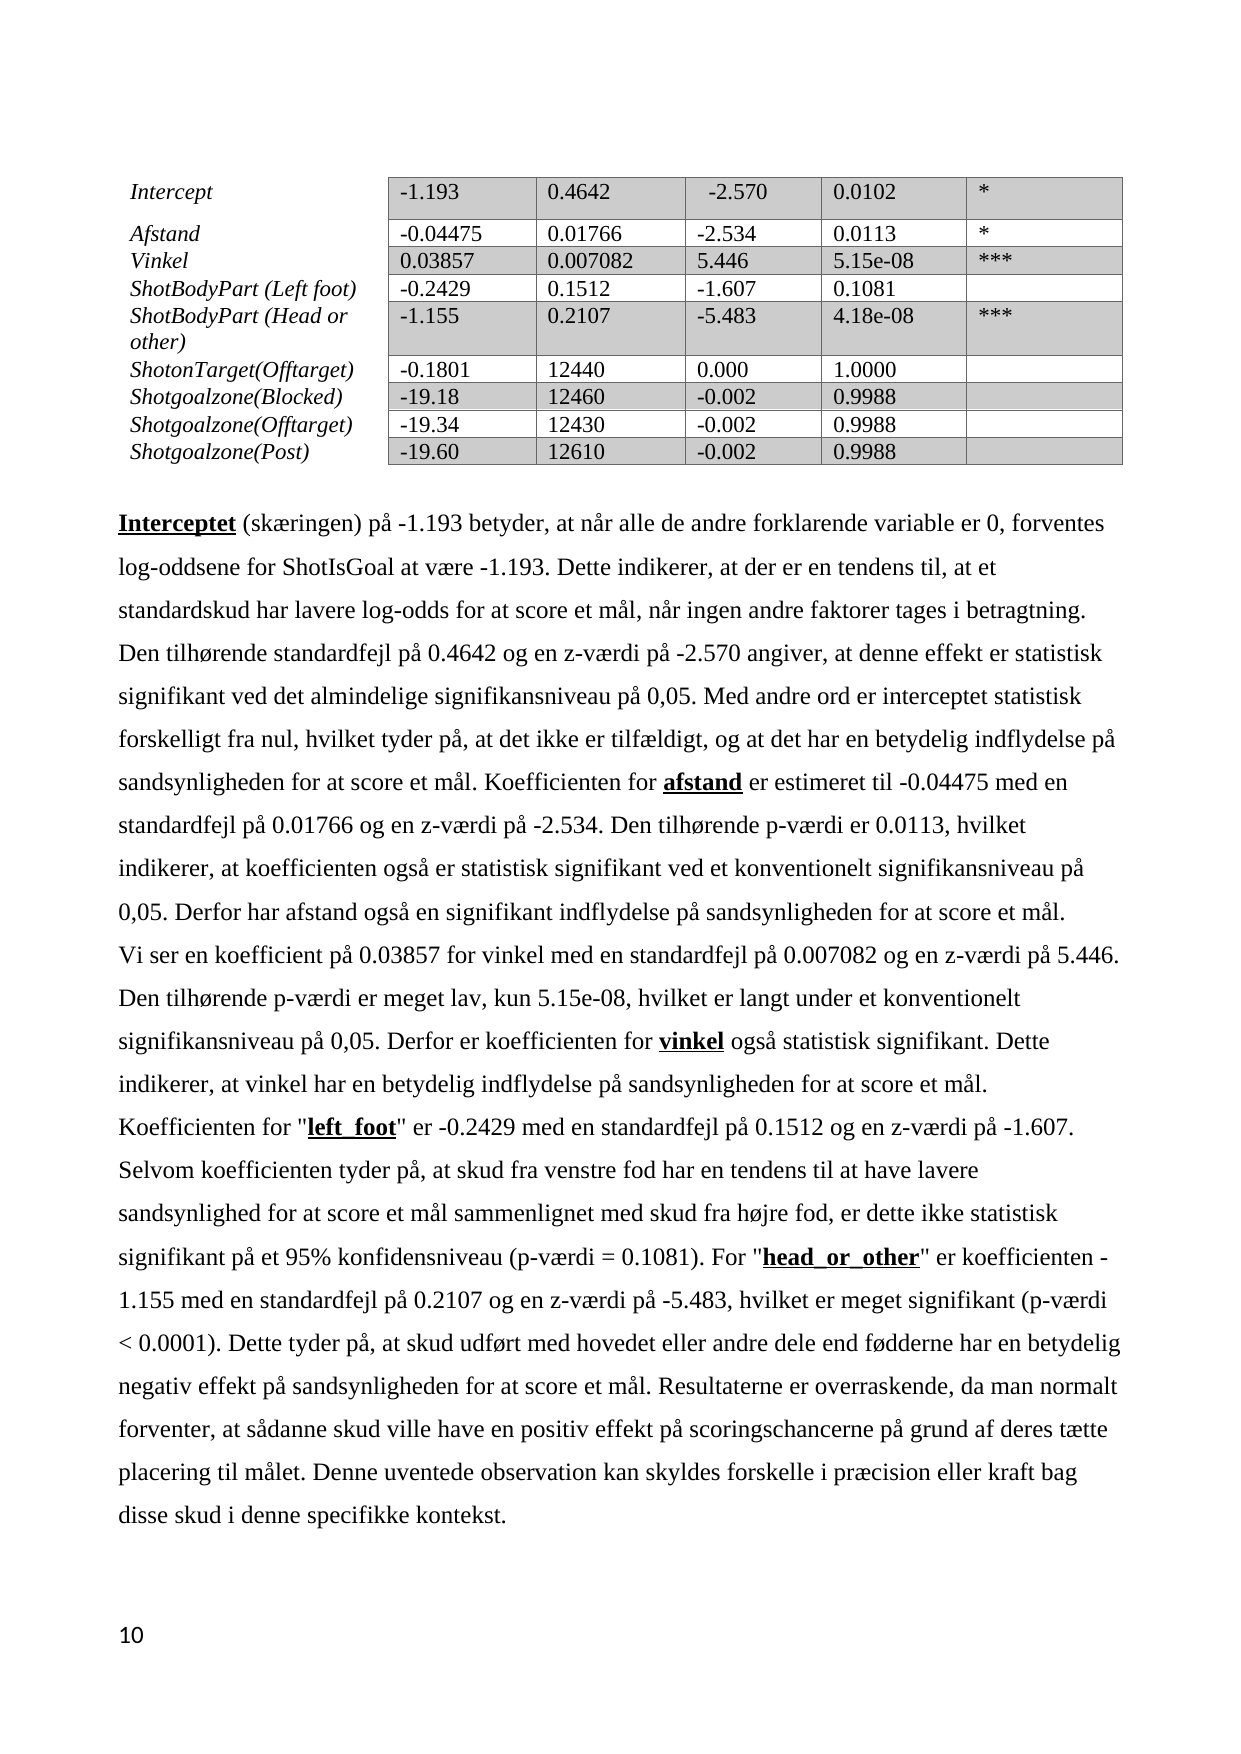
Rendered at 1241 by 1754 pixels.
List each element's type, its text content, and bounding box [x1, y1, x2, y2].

table_cell 12610 [537, 438, 685, 464]
table_cell ShotBodyPart (Left foot) [119, 274, 388, 301]
table_cell [967, 383, 1122, 409]
table_cell Intercept [119, 177, 388, 219]
table_cell * [967, 178, 1122, 219]
table_cell -19.60 [389, 438, 536, 464]
table_cell 0.1081 [822, 275, 966, 301]
table_cell 0.03857 [389, 247, 536, 274]
table_cell 0.9988 [822, 438, 966, 464]
table_cell 0.2107 [537, 302, 685, 355]
table_cell Shotgoalzone(Offtarget) [119, 410, 388, 437]
table_cell 0.9988 [822, 411, 966, 437]
table_cell -0.002 [686, 411, 821, 437]
table_cell -2.570 [686, 178, 821, 219]
table_cell 0.01766 [537, 220, 685, 246]
table_cell [967, 438, 1122, 464]
table_cell Afstand [119, 219, 388, 246]
table_cell 4.18e-08 [822, 302, 966, 355]
table_cell *** [967, 302, 1122, 355]
table_cell -0.2429 [389, 275, 536, 301]
table_cell -0.002 [686, 438, 821, 464]
table_cell -0.1801 [389, 356, 536, 382]
table_cell -5.483 [686, 302, 821, 355]
table_cell 0.1512 [537, 275, 685, 301]
table_cell 0.007082 [537, 247, 685, 274]
table_cell 5.446 [686, 247, 821, 274]
table_cell -1.193 [389, 178, 536, 219]
table_cell 0.000 [686, 356, 821, 382]
table_cell 5.15e-08 [822, 247, 966, 274]
table_cell -19.18 [389, 383, 536, 409]
table_cell [967, 275, 1122, 301]
table_cell 12460 [537, 383, 685, 409]
table_cell [967, 411, 1122, 437]
table_cell 0.0102 [822, 178, 966, 219]
table_cell 1.0000 [822, 356, 966, 382]
table_cell 12440 [537, 356, 685, 382]
table_cell ShotonTarget(Offtarget) [119, 355, 388, 382]
table_cell -19.34 [389, 411, 536, 437]
table_cell Vinkel [119, 246, 388, 274]
table_cell -1.155 [389, 302, 536, 355]
table_cell -0.002 [686, 383, 821, 409]
table_cell 0.0113 [822, 220, 966, 246]
table_cell Shotgoalzone(Blocked) [119, 382, 388, 409]
text Interceptet (skæringen) på -1.193 betyder, at når alle de andre forklarende variable er 0, forventes log-oddsene for ShotIsGoal at være -1.193. Dette indikerer, at der er en tendens til, at et standardskud har lavere log-odds for at score et mål, når ingen andre faktorer tages i betragtning. Den tilhørende standardfejl på 0.4642 og en z-værdi på -2.570 angiver, at denne effekt er statistisk signifikant ved det almindelige signifikansniveau på 0,05. Med andre ord er interceptet statistisk forskelligt fra nul, hvilket tyder på, at det ikke er tilfældigt, og at det har en betydelig indflydelse på sandsynligheden for at score et mål. Koefficienten for afstand er estimeret til -0.04475 med en standardfejl på 0.01766 og en z-værdi på -2.534. Den tilhørende p-værdi er 0.0113, hvilket indikerer, at koefficienten også er statistisk signifikant ved et konventionelt signifikansniveau på 0,05. Derfor har afstand også en signifikant indflydelse på sandsynligheden for at score et mål. [118, 508, 1122, 925]
table_cell Shotgoalzone(Post) [119, 437, 388, 464]
table_cell -1.607 [686, 275, 821, 301]
table_cell [967, 356, 1122, 382]
table_cell * [967, 220, 1122, 246]
table_cell -0.04475 [389, 220, 536, 246]
table_cell 12430 [537, 411, 685, 437]
text Vi ser en koefficient på 0.03857 for vinkel med en standardfejl på 0.007082 og en z-værdi på 5.446. Den tilhørende p-værdi er meget lav, kun 5.15e-08, hvilket er langt under et konventionelt signifikansniveau på 0,05. Derfor er koefficienten for vinkel også statistisk signifikant. Dette indikerer, at vinkel har en betydelig indflydelse på sandsynligheden for at score et mål. Koefficienten for "left_foot" er -0.2429 med en standardfejl på 0.1512 og en z-værdi på -1.607. Selvom koefficienten tyder på, at skud fra venstre fod har en tendens til at have lavere sandsynlighed for at score et mål sammenlignet med skud fra højre fod, er dette ikke statistisk signifikant på et 95% konfidensniveau (p-værdi = 0.1081). For "head_or_other" er koefficienten -1.155 med en standardfejl på 0.2107 og en z-værdi på -5.483, hvilket er meget signifikant (p-værdi < 0.0001). Dette tyder på, at skud udført med hovedet eller andre dele end fødderne har en betydelig negativ effekt på sandsynligheden for at score et mål. Resultaterne er overraskende, da man normalt forventer, at sådanne skud ville have en positiv effekt på scoringschancerne på grund af deres tætte placering til målet. Denne uventede observation kan skyldes forskelle i præcision eller kraft bag disse skud i denne specifikke kontekst. [118, 940, 1122, 1529]
table_cell -2.534 [686, 220, 821, 246]
table_cell ShotBodyPart (Head or other) [119, 301, 388, 355]
table_cell 0.9988 [822, 383, 966, 409]
table_cell *** [967, 247, 1122, 274]
table_cell 0.4642 [537, 178, 685, 219]
